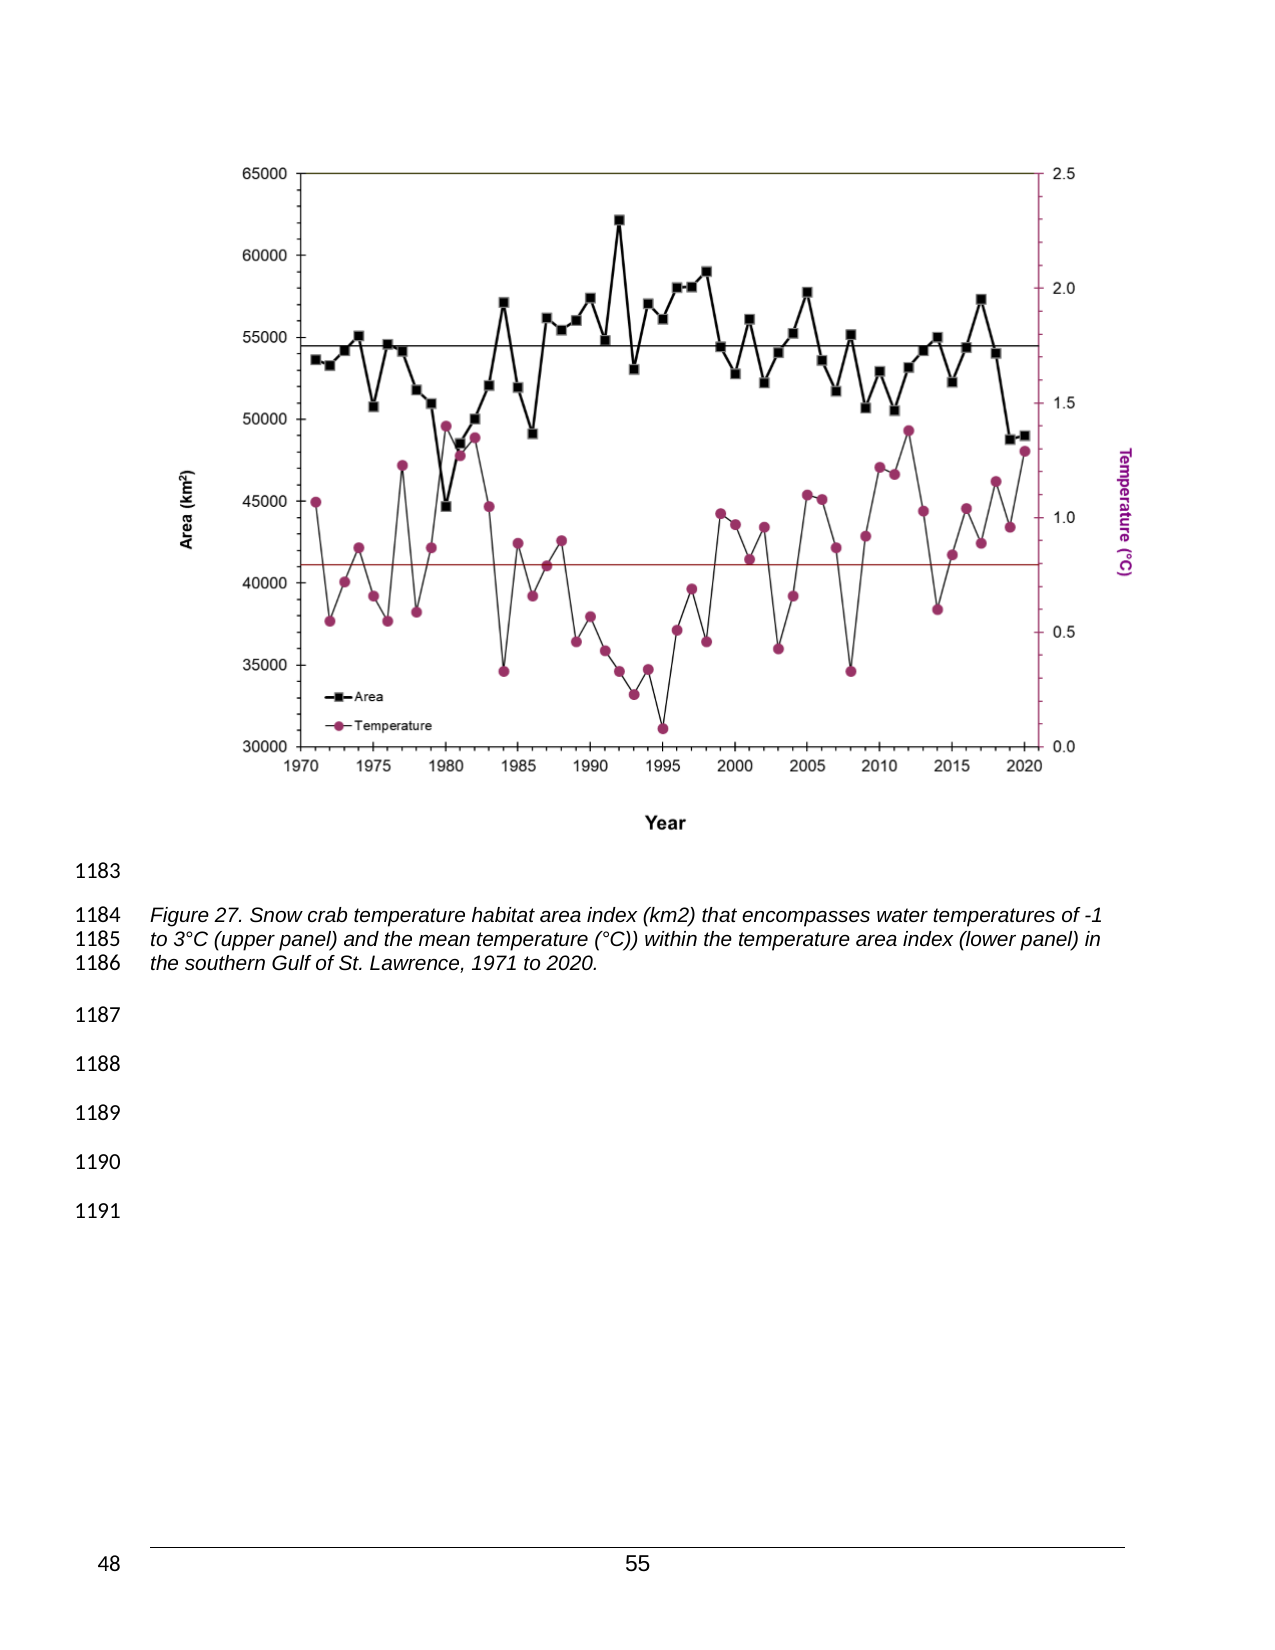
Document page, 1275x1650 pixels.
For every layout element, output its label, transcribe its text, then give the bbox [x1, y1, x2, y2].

text Figure 27. Snow crab temperature habitat area index (km2) that encompasses water temperatures of -1 to 3°C (upper panel) and the mean temperature (°C)) within the temperature area index (lower panel) in the southern Gulf of St. Lawrence, 1971 to 2020. [150, 903, 1125, 975]
picture [150, 150, 1176, 879]
